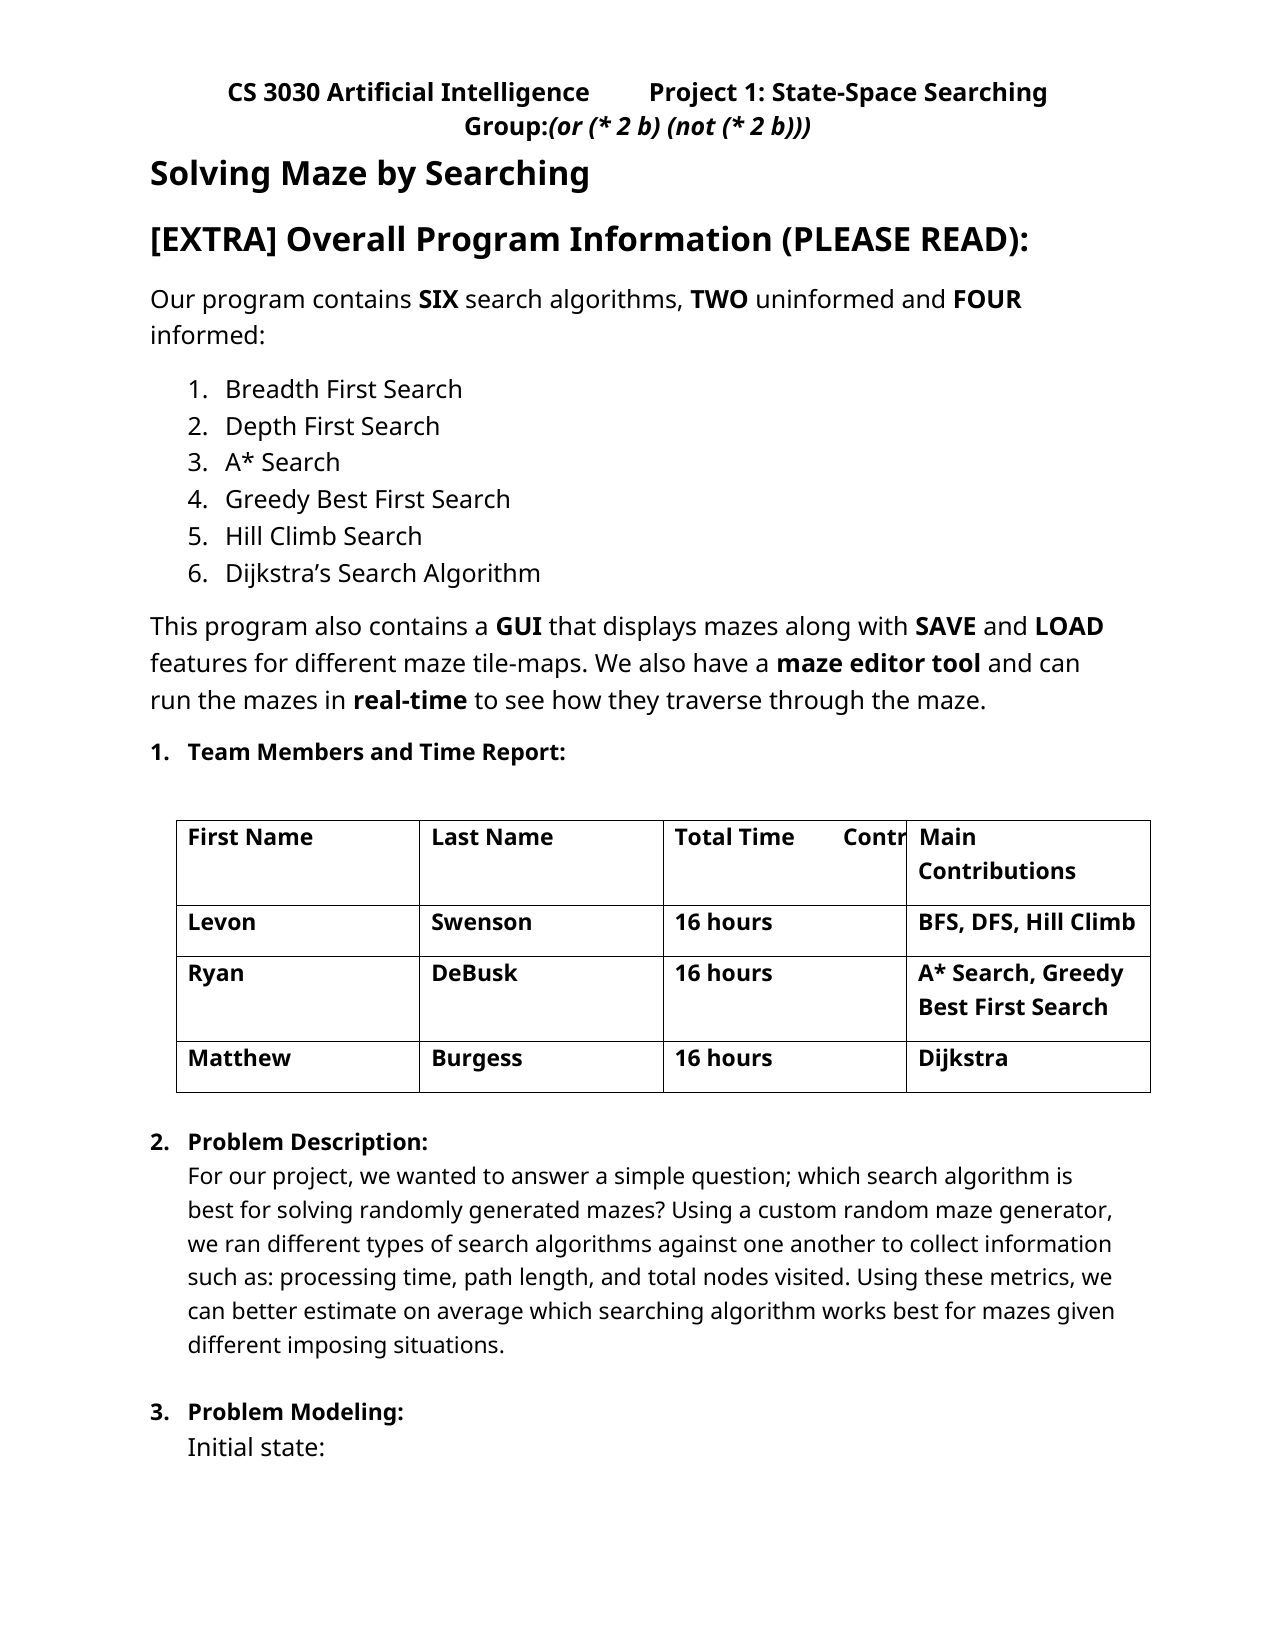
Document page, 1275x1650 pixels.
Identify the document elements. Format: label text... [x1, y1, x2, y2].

list Problem Description: [150, 1126, 1125, 1158]
table_cell A* Search, Greedy Best First Search [907, 957, 1150, 1041]
list Greedy Best First Search [187, 482, 1125, 516]
table_cell Dijkstra [907, 1042, 1150, 1092]
table_header Last Name [420, 821, 663, 905]
table_cell Levon [177, 906, 419, 956]
table_cell 16 hours [664, 957, 906, 1041]
list Hill Climb Search [187, 518, 1125, 553]
table_header First Name [177, 821, 419, 905]
table_cell BFS, DFS, Hill Climb [907, 906, 1150, 956]
list Team Members and Time Report: [150, 736, 1125, 767]
list Dijkstra’s Search Algorithm [187, 555, 1125, 589]
table_header Total Time [664, 821, 906, 905]
table_header Contr Main Contributions [907, 821, 1150, 905]
text For our project, we wanted to answer a simple question; which search algorithm is best for solving randomly generated mazes? Using a custom random maze generator, we ran different types of search algorithms against one another to collect information such as: processing time, path length, and total nodes visited. Using these metrics, we can better estimate on average which searching algorithm works best for mazes given different imposing situations. [187, 1160, 1125, 1360]
list Breadth First Search [187, 371, 1125, 406]
text Our program contains SIX search algorithms, TWO uninformed and FOUR informed: [150, 281, 1125, 352]
list Depth First Search [187, 408, 1125, 442]
table_cell 16 hours [664, 1042, 906, 1092]
table_cell Matthew [177, 1042, 419, 1092]
table_cell DeBusk [420, 957, 663, 1041]
text Initial state: [187, 1430, 1125, 1464]
text This program also contains a GUI that displays mazes along with SAVE and LOAD features for different maze tile-maps. We also have a maze editor tool and can run the mazes in real-time to see how they traverse through the maze. [150, 609, 1125, 716]
table_cell 16 hours [664, 906, 906, 956]
table_cell Swenson [420, 906, 663, 956]
table_cell Ryan [177, 957, 419, 1041]
list Problem Modeling: [150, 1396, 1125, 1428]
table_cell Burgess [420, 1042, 663, 1092]
text [EXTRA] Overall Program Information (PLEASE READ): [150, 216, 1125, 261]
text Solving Maze by Searching [150, 150, 1125, 195]
list A* Search [187, 445, 1125, 479]
